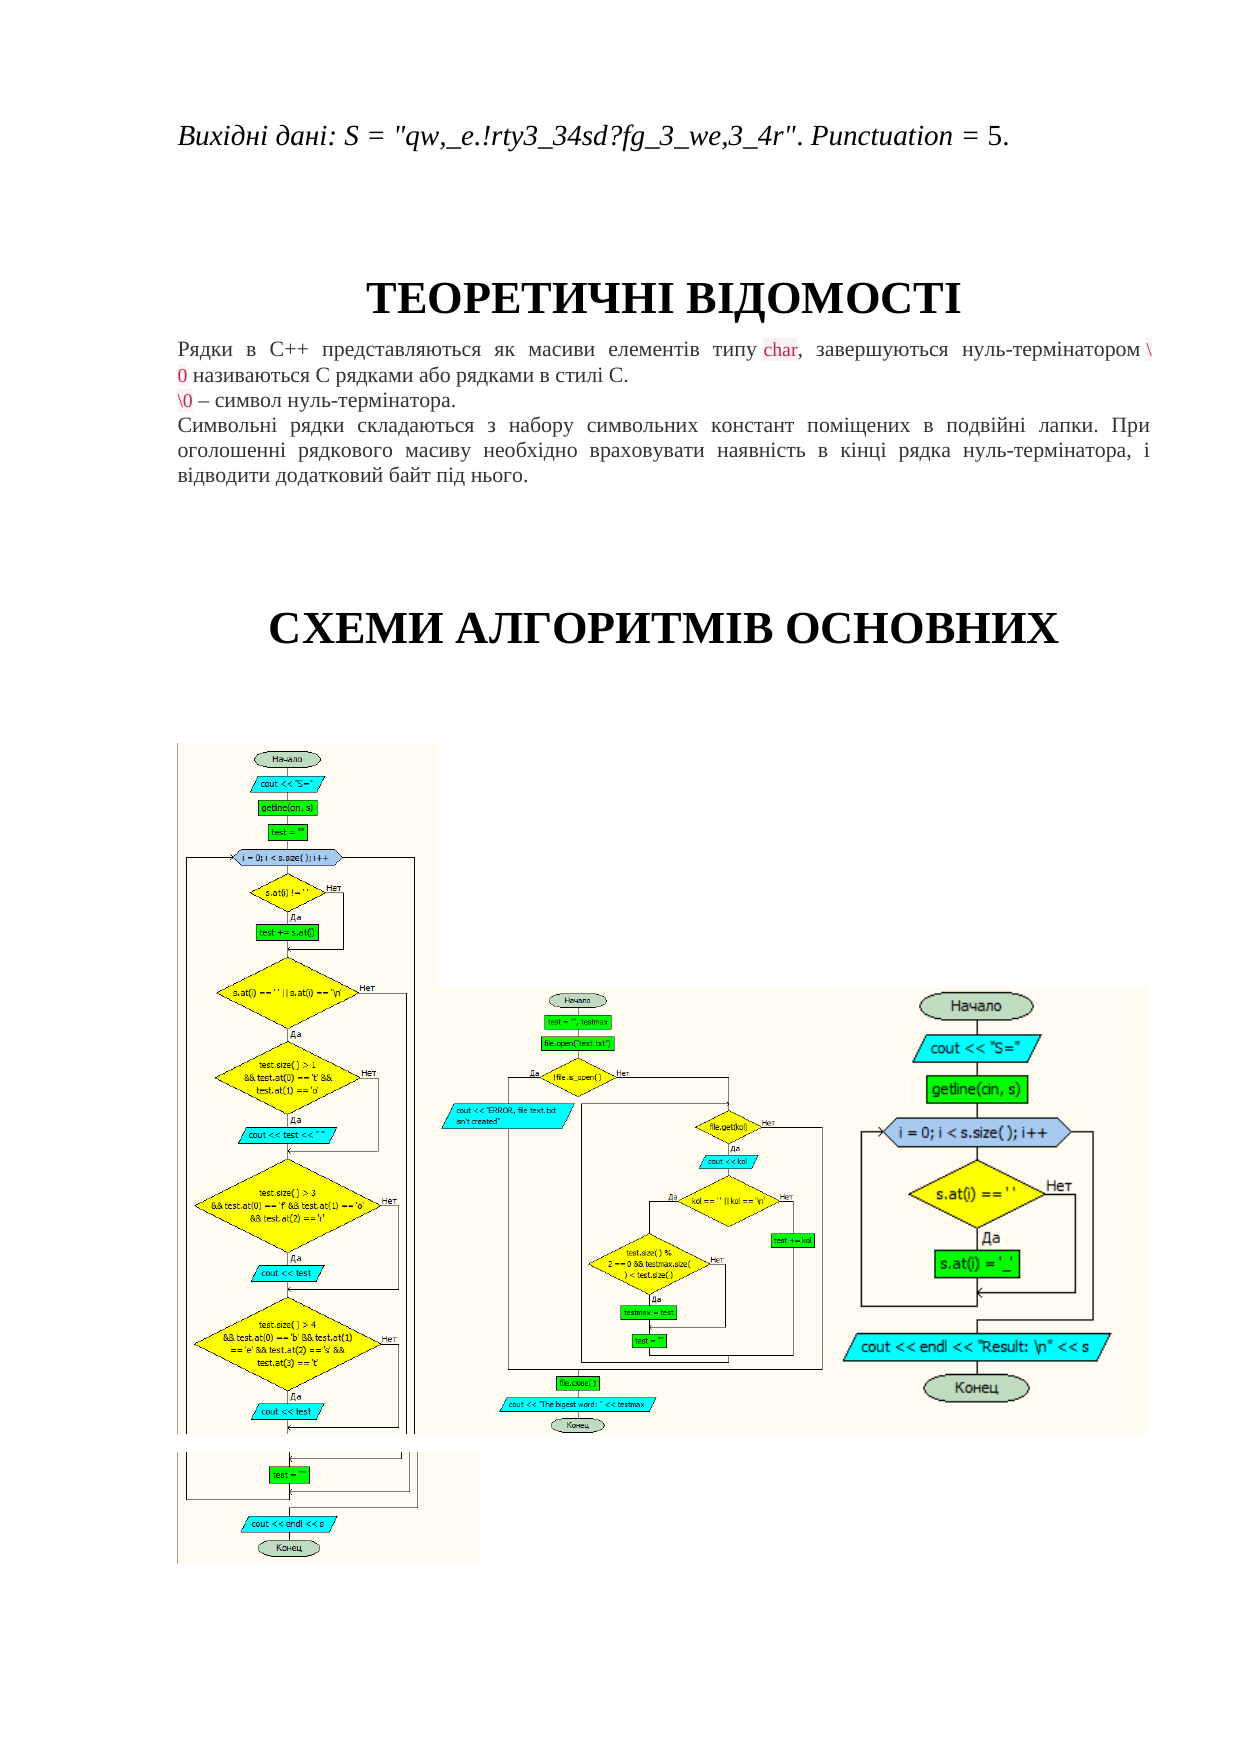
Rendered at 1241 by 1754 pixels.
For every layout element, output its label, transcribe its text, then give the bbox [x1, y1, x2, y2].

picture [177, 743, 1147, 1434]
picture [177, 1452, 481, 1564]
subtitle ТЕОРЕТИЧНІ ВІДОМОСТІ [177, 271, 1152, 324]
list \0 – символ нуль-термінатора. [177, 387, 1152, 412]
list Символьні рядки складаються з набору символьних констант поміщених в подвійні лапки. При оголошенні рядкового масиву необхідно враховувати наявність в кінці рядка нуль-термінатора, і відводити додатковий байт під нього. [177, 412, 1152, 488]
subtitle СХЕМИ АЛГОРИТМІВ ОСНОВНИХ [177, 601, 1152, 653]
text Вихідні дані: S = "qw,_e.!rty3_34sd?fg_3_we,3_4r". Punctuation = 5. [177, 118, 1152, 152]
list Рядки в С++ представляються як масиви елементів типу char, завершуються нуль-термінатором \0 називаються C рядками або рядками в стилі С. [177, 336, 1152, 387]
